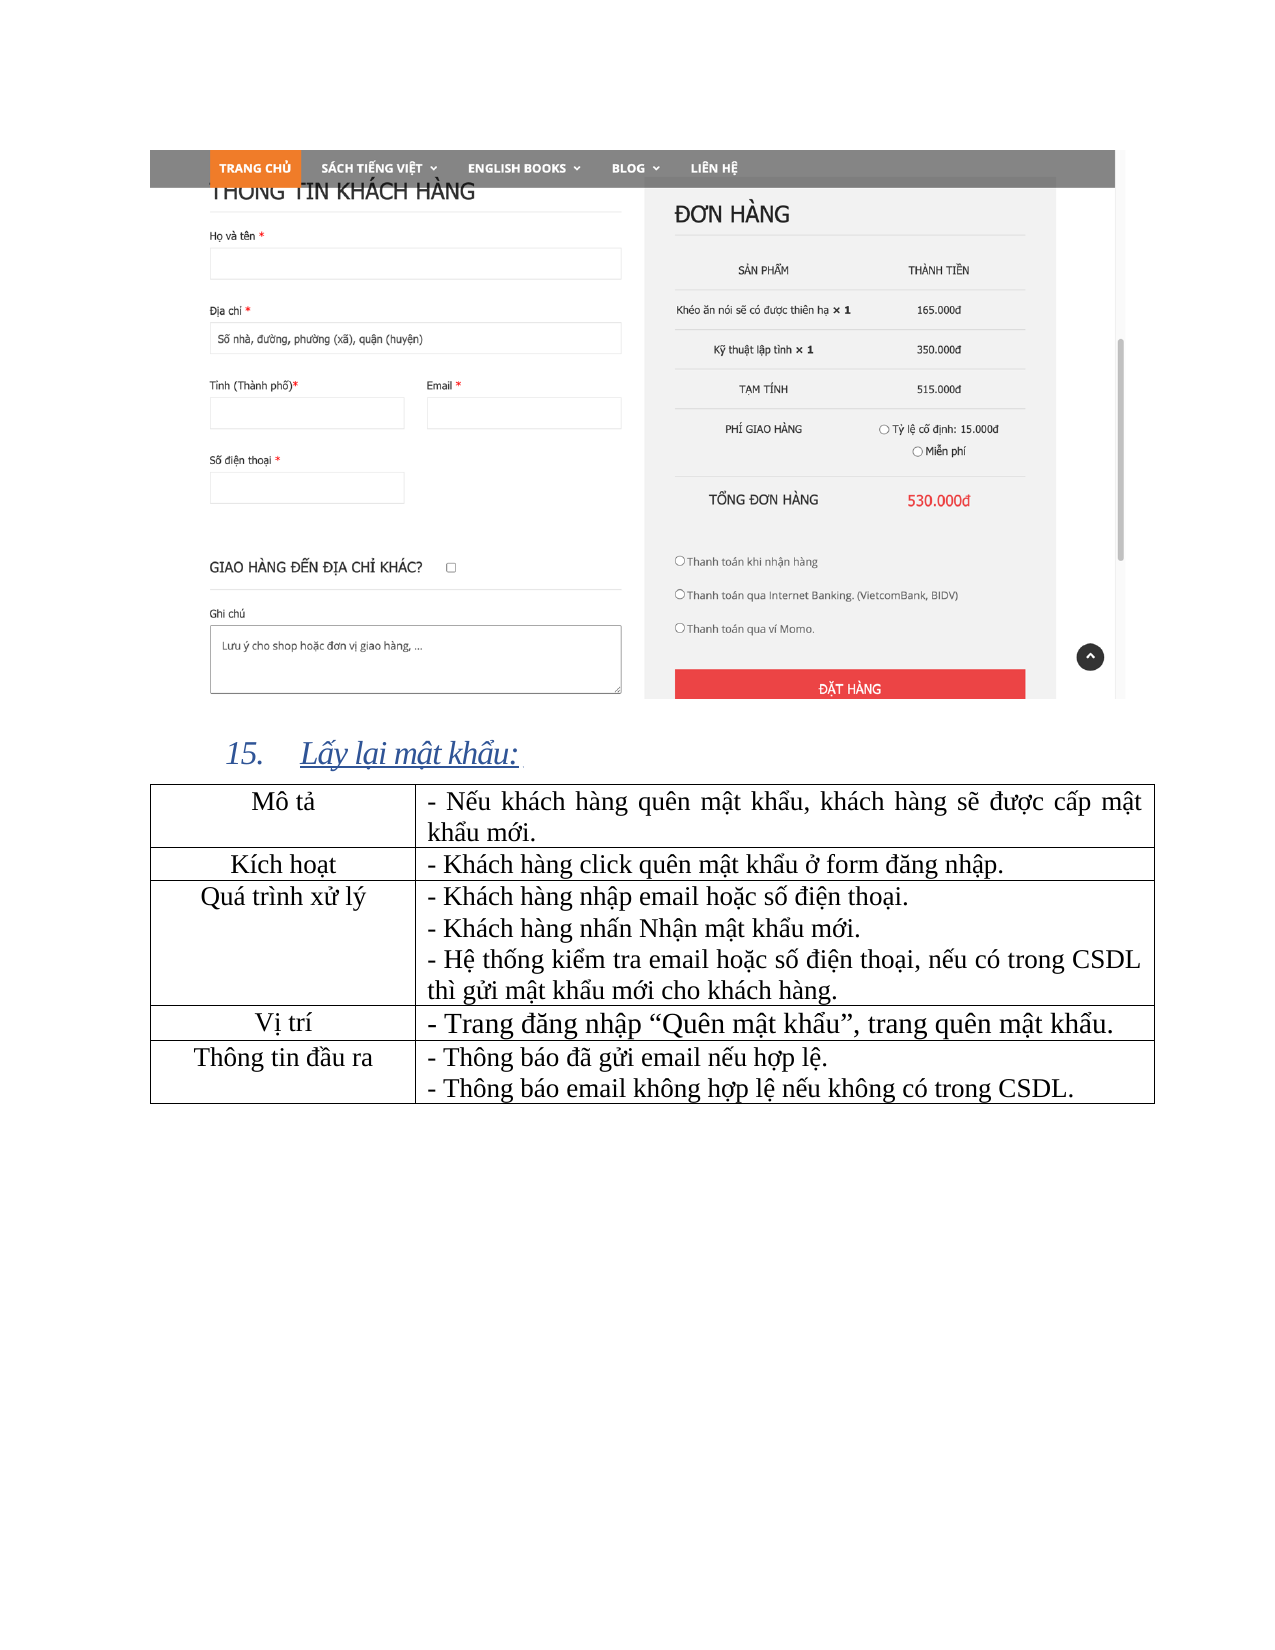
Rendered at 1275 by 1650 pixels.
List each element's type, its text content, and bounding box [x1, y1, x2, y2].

table_cell Kích hoạt [151, 848, 415, 879]
table_cell Quá trình xử lý [151, 881, 415, 1005]
table_cell - Khách hàng nhập email hoặc số điện thoại. - Khách hàng nhấn Nhận mật khẩu mới. - Hệ thống kiểm tra email hoặc số điện thoại, nếu có trong CSDL thì gửi mật khẩu mới cho khách hàng. [416, 881, 1154, 1005]
table_cell - Thông báo đã gửi email nếu hợp lệ. - Thông báo email không hợp lệ nếu không có trong CSDL. [416, 1041, 1154, 1103]
table_cell Thông tin đầu ra [151, 1041, 415, 1103]
picture [150, 150, 1125, 699]
table_cell Vị trí [151, 1006, 415, 1040]
table_cell - Trang đăng nhập “Quên mật khẩu”, trang quên mật khẩu. [416, 1006, 1154, 1040]
table_cell - Khách hàng click quên mật khẩu ở form đăng nhập. [416, 848, 1154, 879]
subtitle Lấy lại mật khẩu: [225, 733, 1125, 771]
table_header Mô tả [151, 785, 415, 847]
table_header - Nếu khách hàng quên mật khẩu, khách hàng sẽ được cấp mật khẩu mới. [416, 785, 1154, 847]
